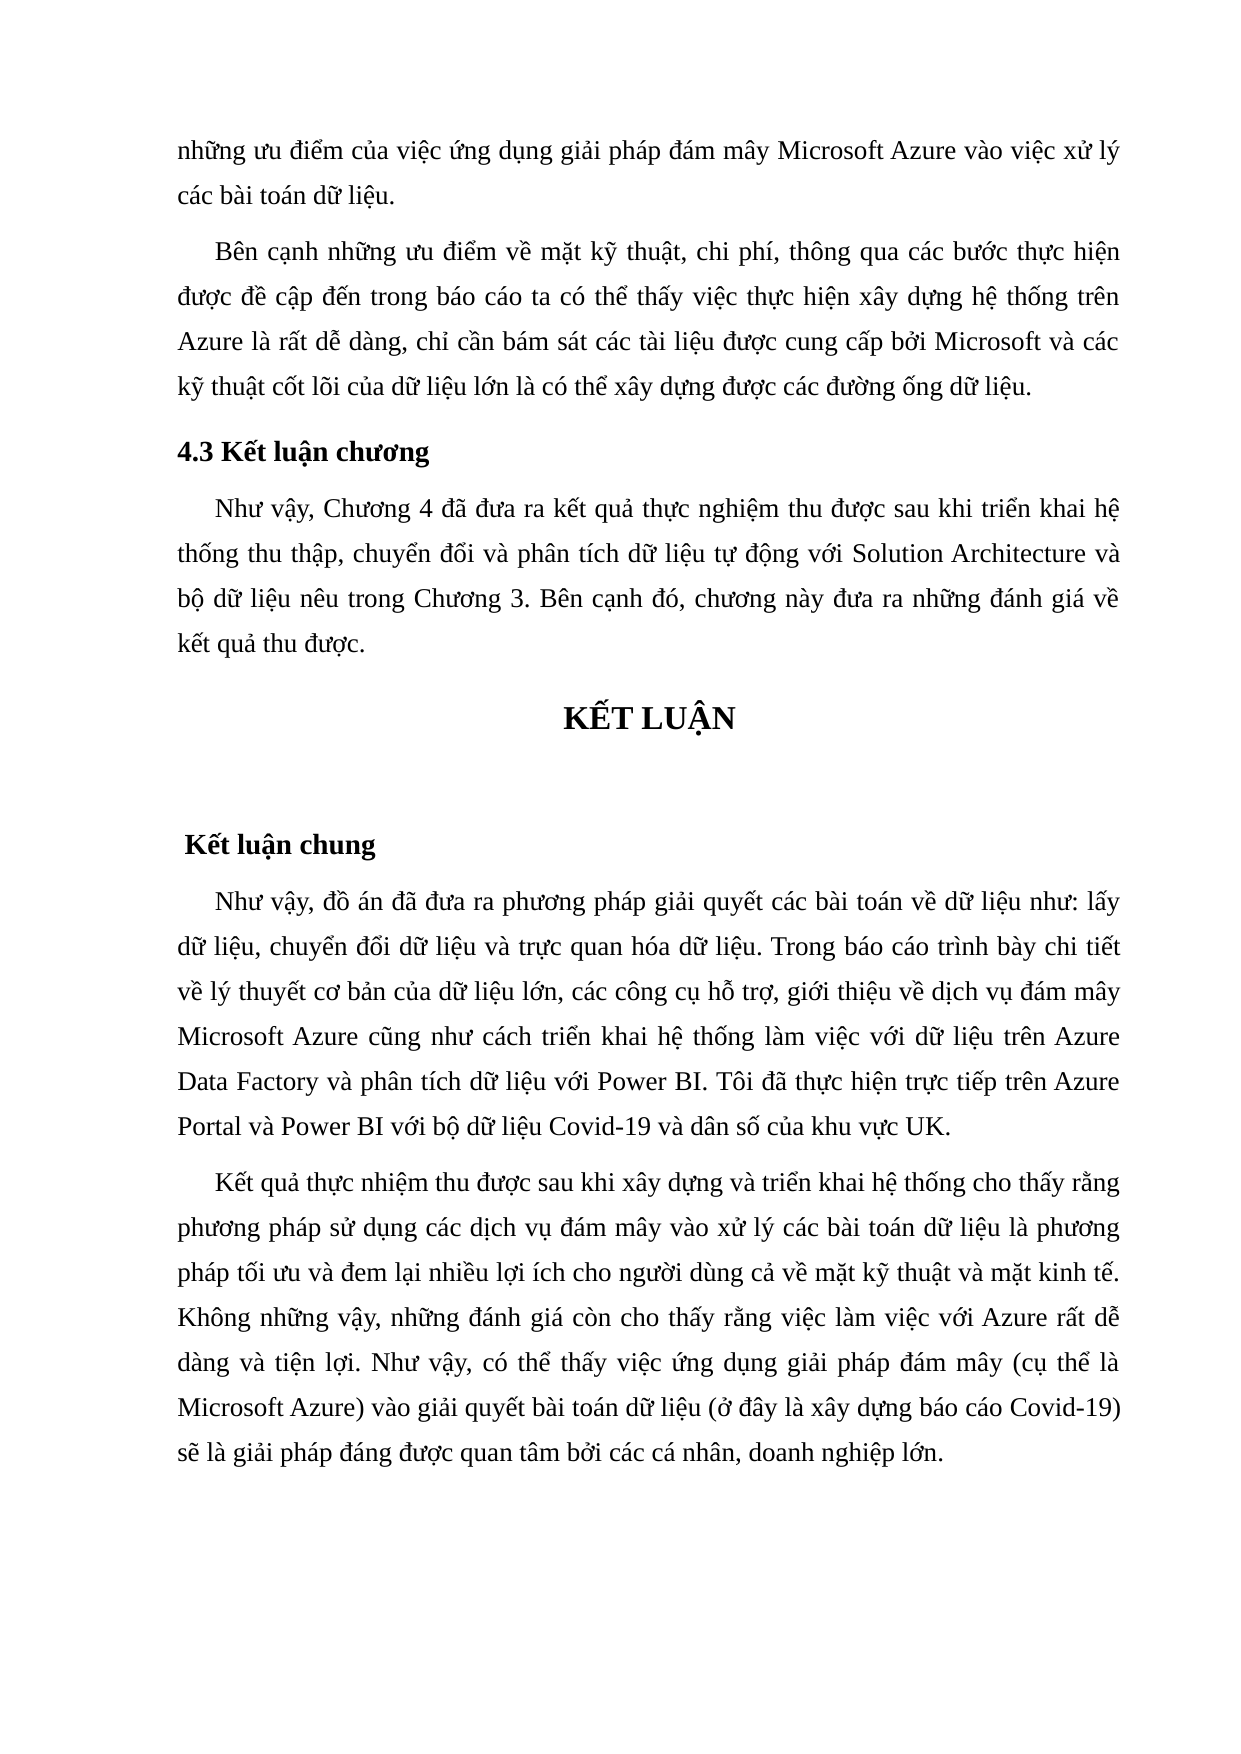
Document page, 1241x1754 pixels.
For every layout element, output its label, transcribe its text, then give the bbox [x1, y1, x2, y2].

text Như vậy, đồ án đã đưa ra phương pháp giải quyết các bài toán về dữ liệu như: lấy dữ liệu, chuyển đổi dữ liệu và trực quan hóa dữ liệu. Trong báo cáo trình bày chi tiết về lý thuyết cơ bản của dữ liệu lớn, các công cụ hỗ trợ, giới thiệu về dịch vụ đám mây Microsoft Azure cũng như cách triển khai hệ thống làm việc với dữ liệu trên Azure Data Factory và phân tích dữ liệu với Power BI. Tôi đã thực hiện trực tiếp trên Azure Portal và Power BI với bộ dữ liệu Covid-19 và dân số của khu vực UK. [177, 881, 1122, 1144]
subtitle Kết luận chương [177, 432, 1122, 469]
text Kết quả thực nhiệm thu được sau khi xây dựng và triển khai hệ thống cho thấy rằng phương pháp sử dụng các dịch vụ đám mây vào xử lý các bài toán dữ liệu là phương pháp tối ưu và đem lại nhiều lợi ích cho người dùng cả về mặt kỹ thuật và mặt kinh tế. Không những vậy, những đánh giá còn cho thấy rằng việc làm việc với Azure rất dễ dàng và tiện lợi. Như vậy, có thể thấy việc ứng dụng giải pháp đám mây (cụ thể là Microsoft Azure) vào giải quyết bài toán dữ liệu (ở đây là xây dựng báo cáo Covid-19) sẽ là giải pháp đáng được quan tâm bởi các cá nhân, doanh nghiệp lớn. [177, 1163, 1122, 1470]
text Như vậy, Chương 4 đã đưa ra kết quả thực nghiệm thu được sau khi triển khai hệ thống thu thập, chuyển đổi và phân tích dữ liệu tự động với Solution Architecture và bộ dữ liệu nêu trong Chương 3. Bên cạnh đó, chương này đưa ra những đánh giá về kết quả thu được. [177, 488, 1122, 661]
text Bên cạnh những ưu điểm về mặt kỹ thuật, chi phí, thông qua các bước thực hiện được đề cập đến trong báo cáo ta có thể thấy việc thực hiện xây dựng hệ thống trên Azure là rất dễ dàng, chỉ cần bám sát các tài liệu được cung cấp bởi Microsoft và các kỹ thuật cốt lõi của dữ liệu lớn là có thể xây dựng được các đường ống dữ liệu. [177, 232, 1122, 405]
subtitle Kết luận chung [177, 825, 1122, 862]
subtitle KẾT LUẬN [177, 680, 1122, 755]
